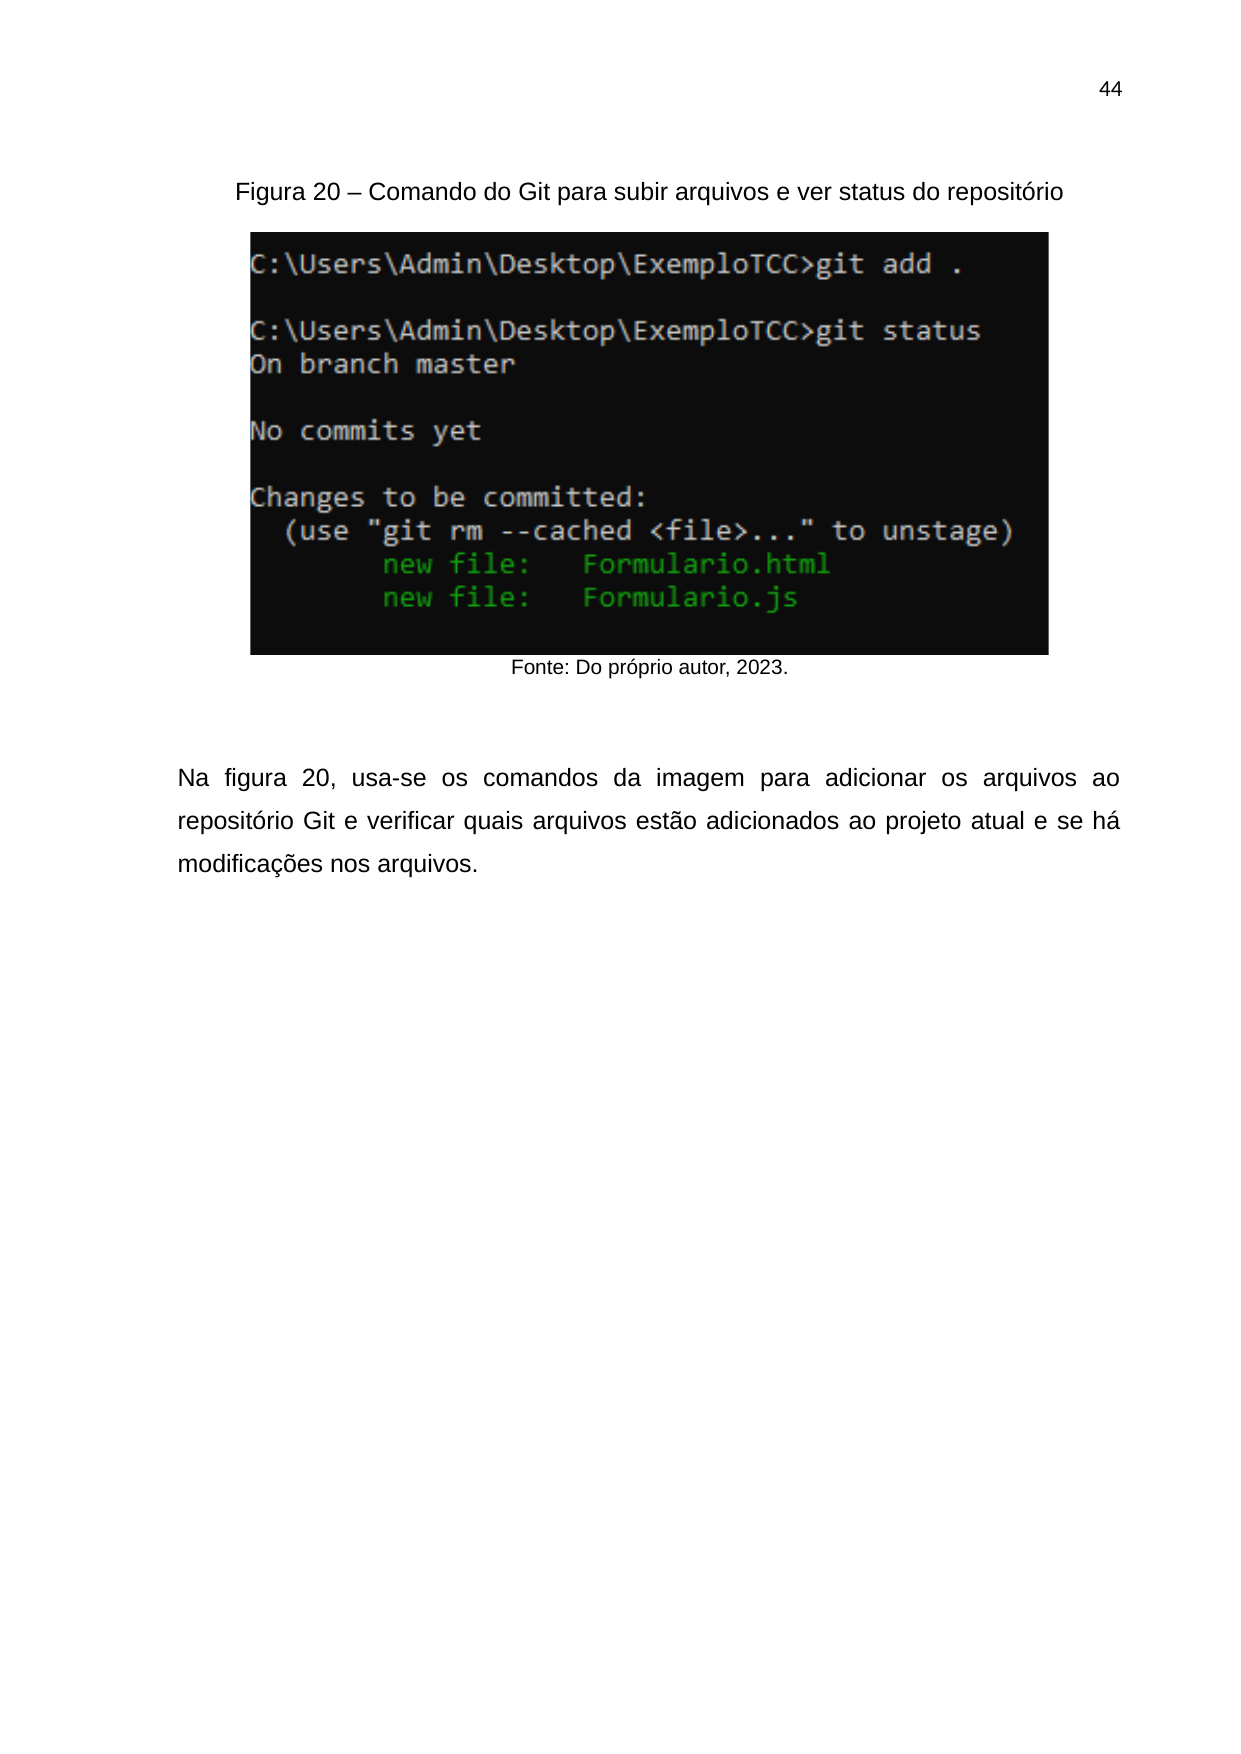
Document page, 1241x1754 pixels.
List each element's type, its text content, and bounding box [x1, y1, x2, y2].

text Figura 20 – Comando do Git para subir arquivos e ver status do repositório [177, 177, 1122, 206]
picture [250, 232, 1049, 655]
text Na figura 20, usa-se os comandos da imagem para adicionar os arquivos ao repositório Git e verificar quais arquivos estão adicionados ao projeto atual e se há modificações nos arquivos. [177, 763, 1122, 878]
text Fonte: Do próprio autor, 2023. [177, 655, 1122, 679]
